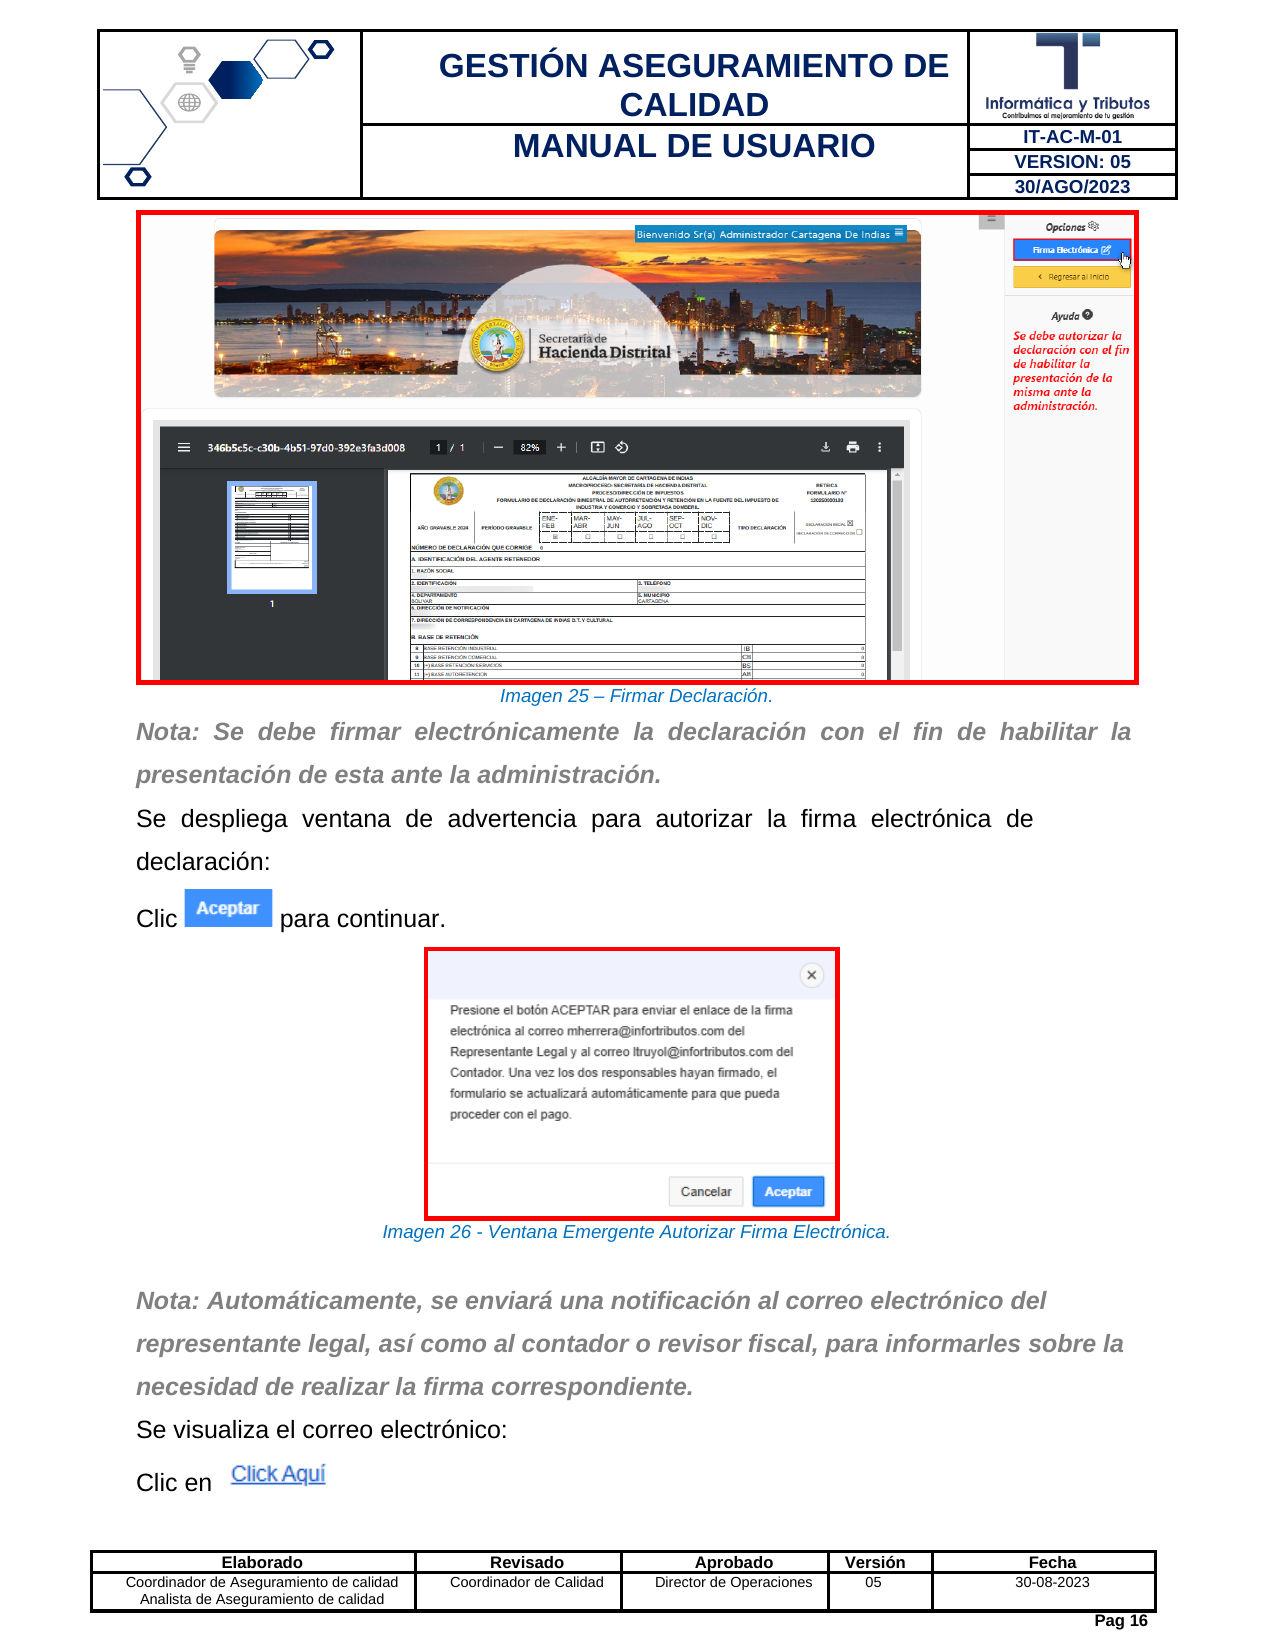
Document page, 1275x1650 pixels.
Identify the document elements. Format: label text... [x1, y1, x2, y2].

text Clic para continuar. [136, 890, 1139, 932]
text Nota: Automáticamente, se enviará una notificación al correo electrónico del representante legal, así como al contador o revisor fiscal, para informarles sobre la necesidad de realizar la firma correspondiente. [136, 1286, 1139, 1401]
text Imagen 26 - Ventana Emergente Autorizar Firma Electrónica. [136, 1221, 1139, 1242]
picture [184, 889, 273, 927]
picture [985, 32, 1150, 120]
text Nota: Se debe firmar electrónicamente la declaración con el fin de habilitar la presentación de esta ante la administración. [136, 717, 1136, 789]
text Imagen 25 – Firmar Declaración. [136, 685, 1139, 707]
text Se despliega ventana de advertencia para autorizar la firma electrónica de declaración: [136, 803, 1036, 875]
picture [141, 215, 1134, 680]
text Se visualiza el correo electrónico: Clic en [136, 1415, 1139, 1496]
picture [428, 951, 835, 1216]
picture [219, 1458, 345, 1491]
